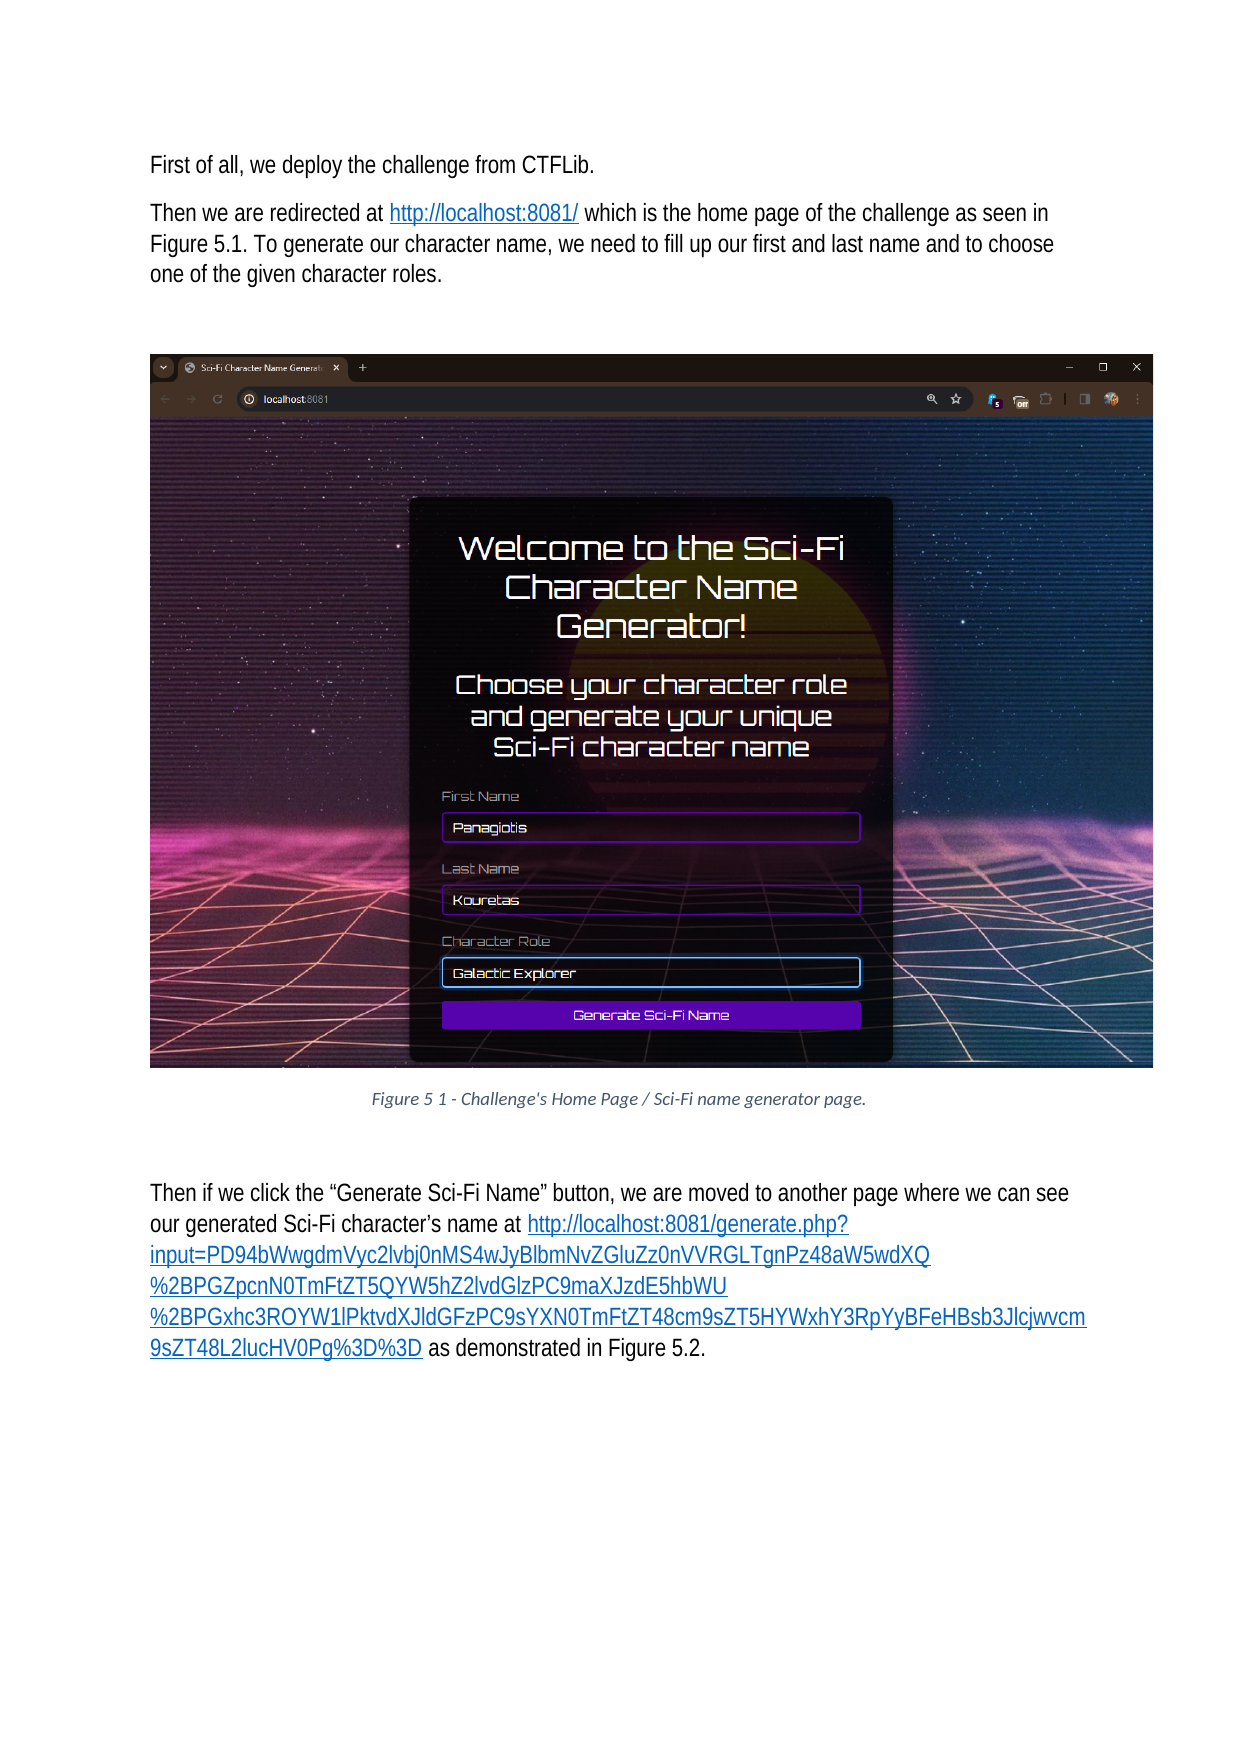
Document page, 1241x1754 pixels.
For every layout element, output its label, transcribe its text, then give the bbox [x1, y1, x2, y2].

text Then we are redirected at http://localhost:8081/ which is the home page of the challenge as seen in Figure 5.1. To generate our character name, we need to fill up our first and last name and to choose one of the given character roles. [150, 198, 1090, 288]
text Then if we click the “Generate Sci-Fi Name” button, we are moved to another page where we can see our generated Sci-Fi character’s name at http://localhost:8081/generate.php?input=PD94bWwgdmVyc2lvbj0nMS4wJyBlbmNvZGluZz0nVVRGLTgnPz48aW5wdXQ%2BPGZpcnN0TmFtZT5QYW5hZ2lvdGlzPC9maXJzdE5hbWU%2BPGxhc3ROYW1lPktvdXJldGFzPC9sYXN0TmFtZT48cm9sZT5HYWxhY3RpYyBFeHBsb3Jlcjwvcm9sZT48L2lucHV0Pg%3D%3D as demonstrated in Figure 5.2. [150, 1178, 1090, 1361]
text Figure 5 1 - Challenge's Home Page / Sci-Fi name generator page. [150, 1087, 1090, 1110]
picture [150, 354, 1154, 1068]
text First of all, we deploy the challenge from CTFLib. [150, 150, 1090, 179]
